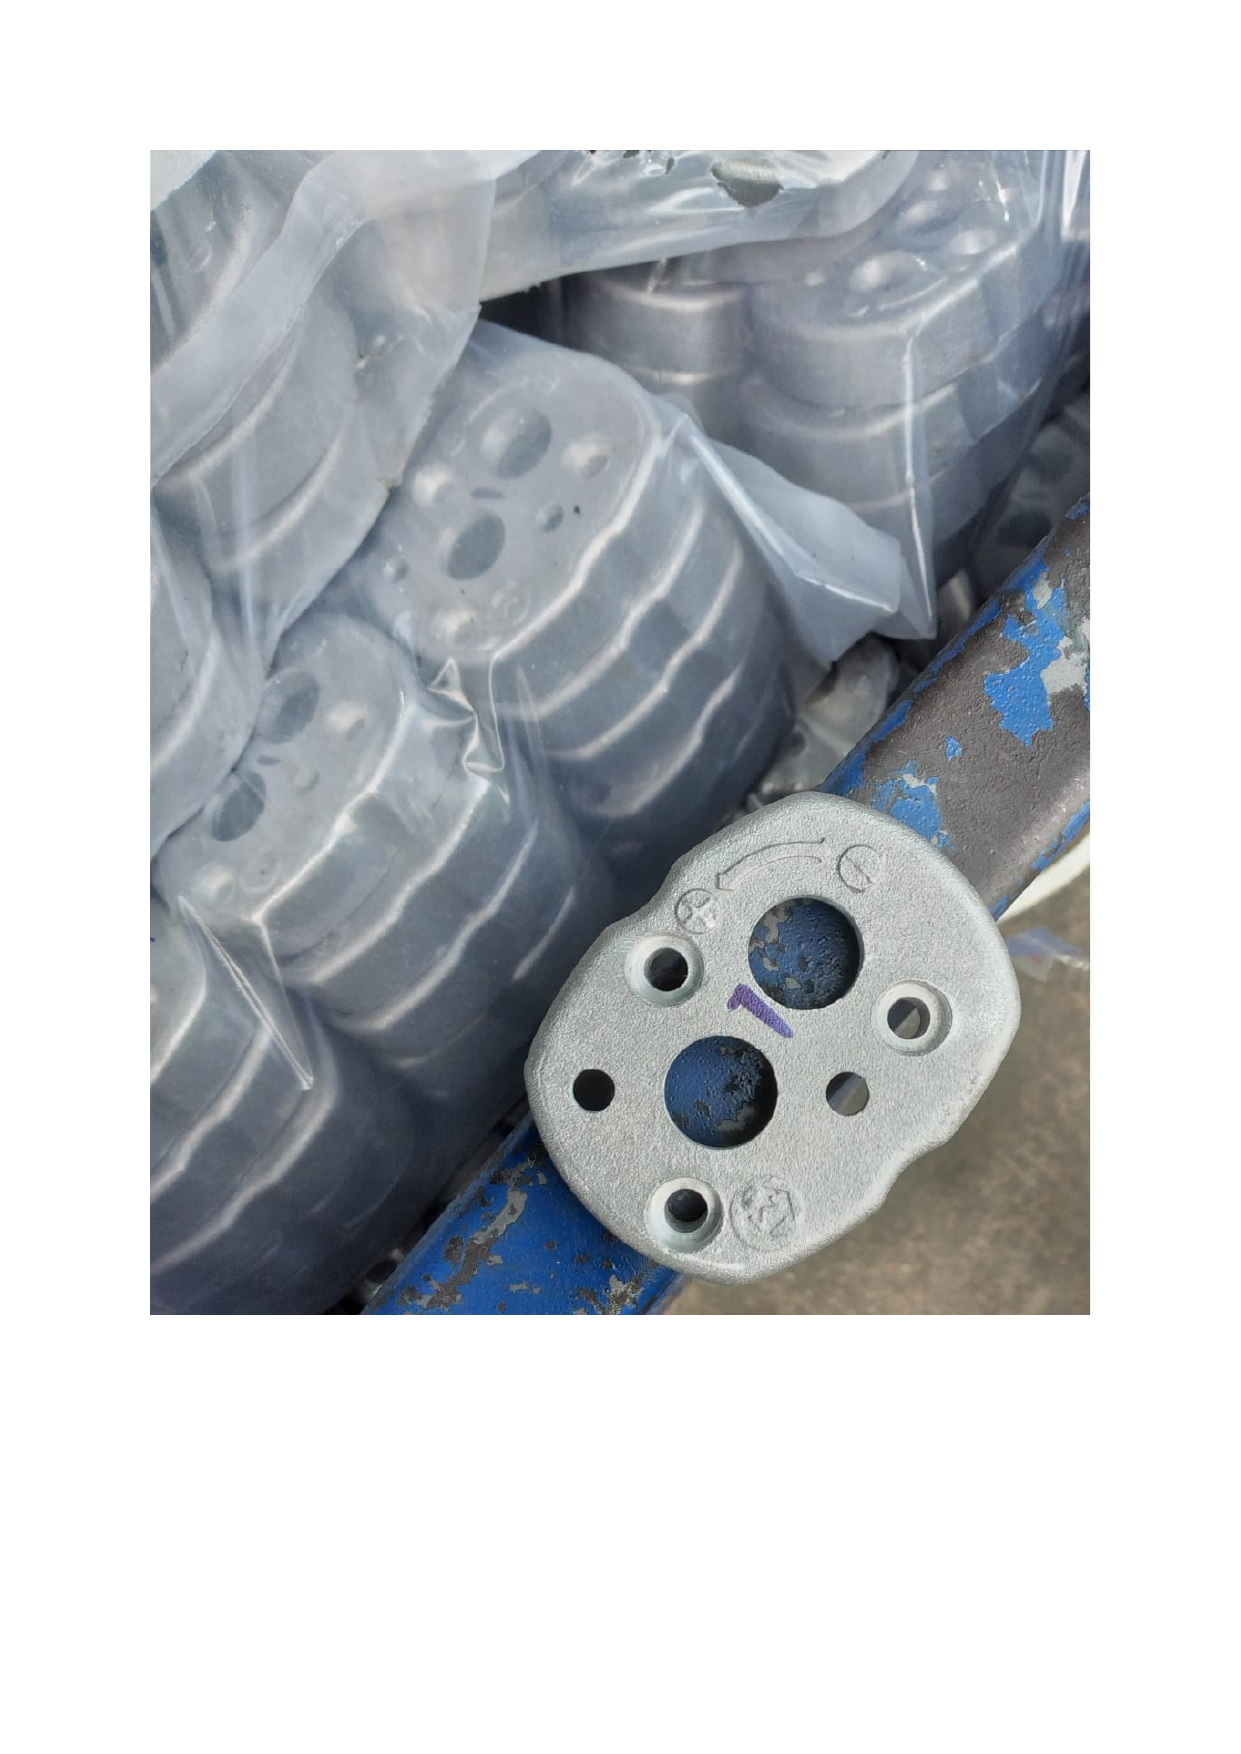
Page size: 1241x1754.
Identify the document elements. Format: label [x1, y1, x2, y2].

picture [150, 150, 1091, 1315]
